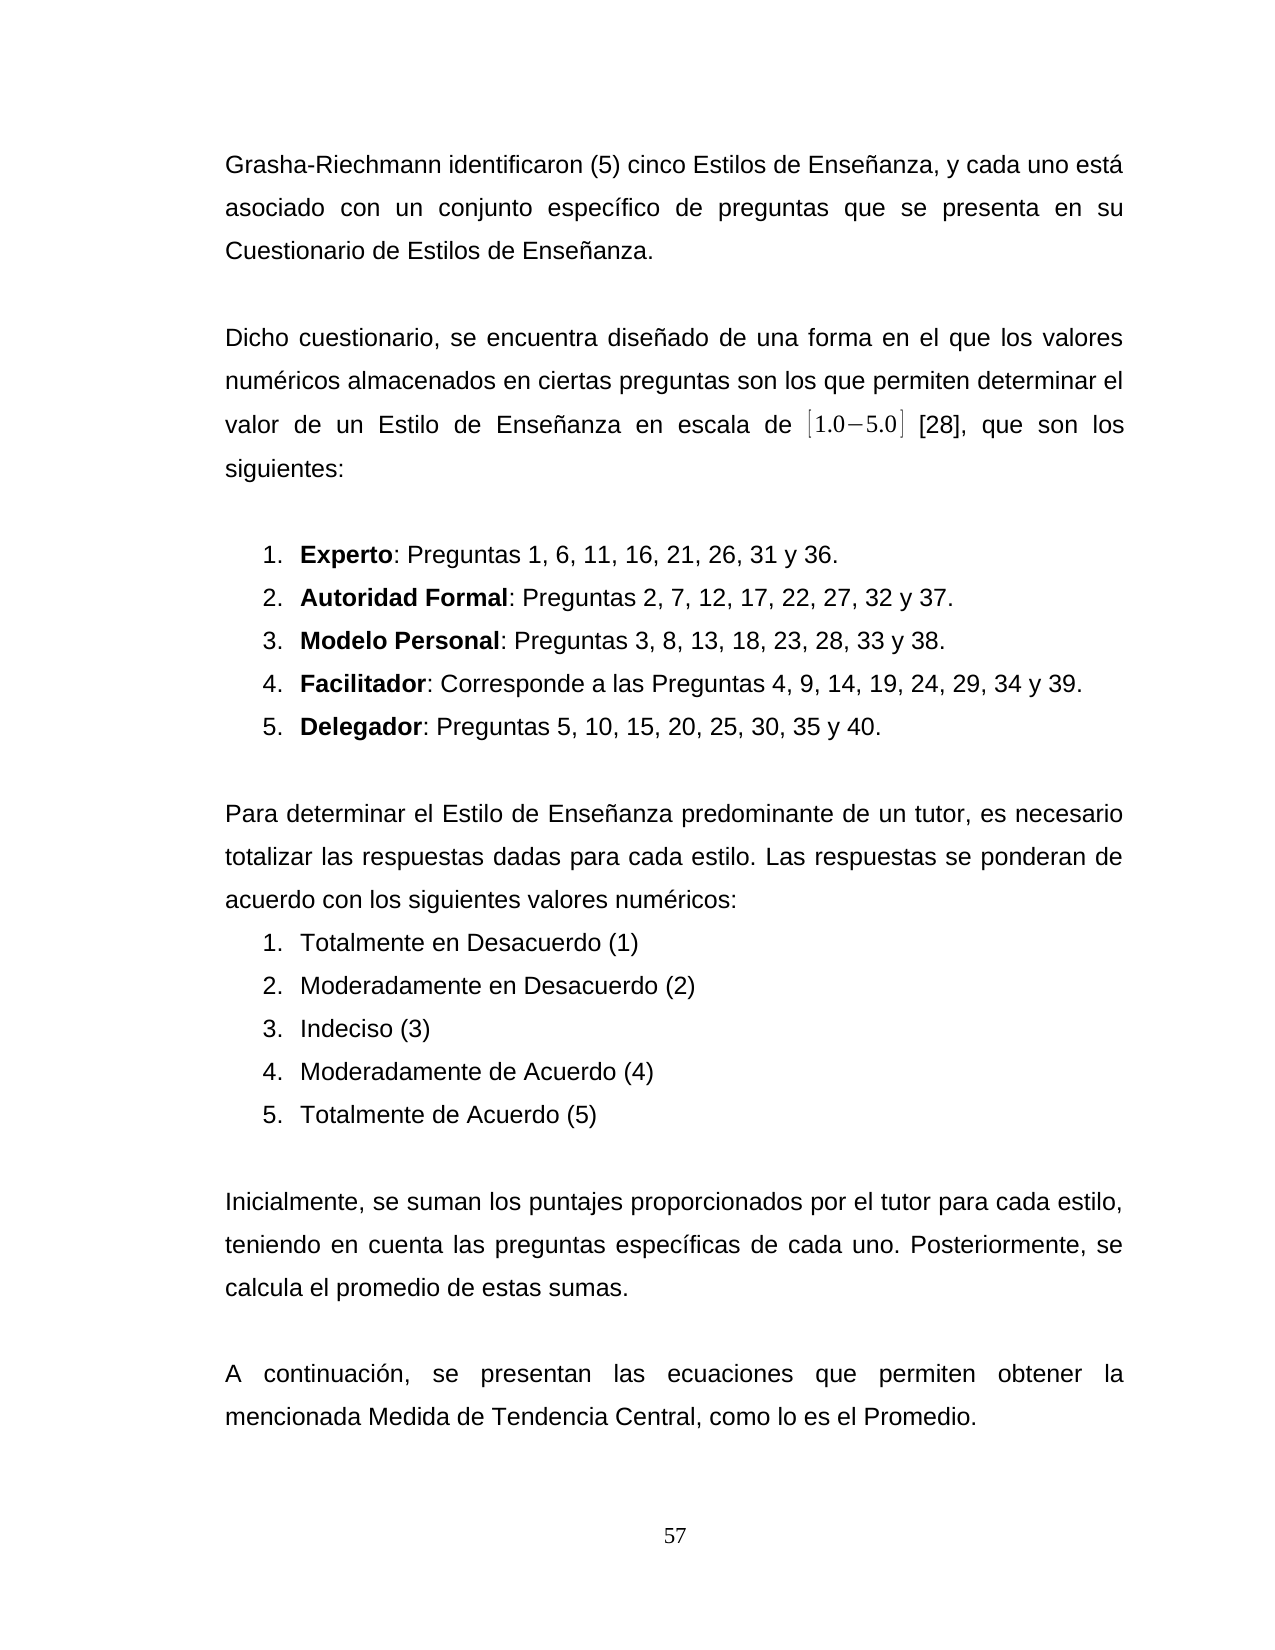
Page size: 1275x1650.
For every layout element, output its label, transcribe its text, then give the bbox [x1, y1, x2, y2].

text Inicialmente, se suman los puntajes proporcionados por el tutor para cada estilo, teniendo en cuenta las preguntas específicas de cada uno. Posteriormente, se calcula el promedio de estas sumas. [225, 1187, 1125, 1302]
list Delegador: Preguntas 5, 10, 15, 20, 25, 30, 35 y 40. [262, 712, 1125, 741]
list Moderadamente de Acuerdo (4) [262, 1057, 1125, 1086]
list Indeciso (3) [262, 1014, 1125, 1043]
list Moderadamente en Desacuerdo (2) [262, 971, 1125, 1000]
text Dicho cuestionario, se encuentra diseñado de una forma en el que los valores numéricos almacenados en ciertas preguntas son los que permiten determinar el valor de un Estilo de Enseñanza en escala de , que son los siguientes: [225, 322, 1125, 482]
list Autoridad Formal: Preguntas 2, 7, 12, 17, 22, 27, 32 y 37. [262, 583, 1125, 612]
list Modelo Personal: Preguntas 3, 8, 13, 18, 23, 28, 33 y 38. [262, 626, 1125, 655]
text A continuación, se presentan las ecuaciones que permiten obtener la mencionada Medida de Tendencia Central, como lo es el Promedio. [225, 1359, 1125, 1431]
text Para determinar el Estilo de Enseñanza predominante de un tutor, es necesario totalizar las respuestas dadas para cada estilo. Las respuestas se ponderan de acuerdo con los siguientes valores numéricos: [225, 799, 1125, 914]
list Totalmente de Acuerdo (5) [262, 1101, 1125, 1129]
list Totalmente en Desacuerdo (1) [262, 928, 1125, 957]
text Grasha-Riechmann identificaron (5) cinco Estilos de Enseñanza, y cada uno está asociado con un conjunto específico de preguntas que se presenta en su Cuestionario de Estilos de Enseñanza. [225, 150, 1125, 265]
list Facilitador: Corresponde a las Preguntas 4, 9, 14, 19, 24, 29, 34 y 39. [262, 669, 1125, 698]
list Experto: Preguntas 1, 6, 11, 16, 21, 26, 31 y 36. [262, 540, 1125, 569]
